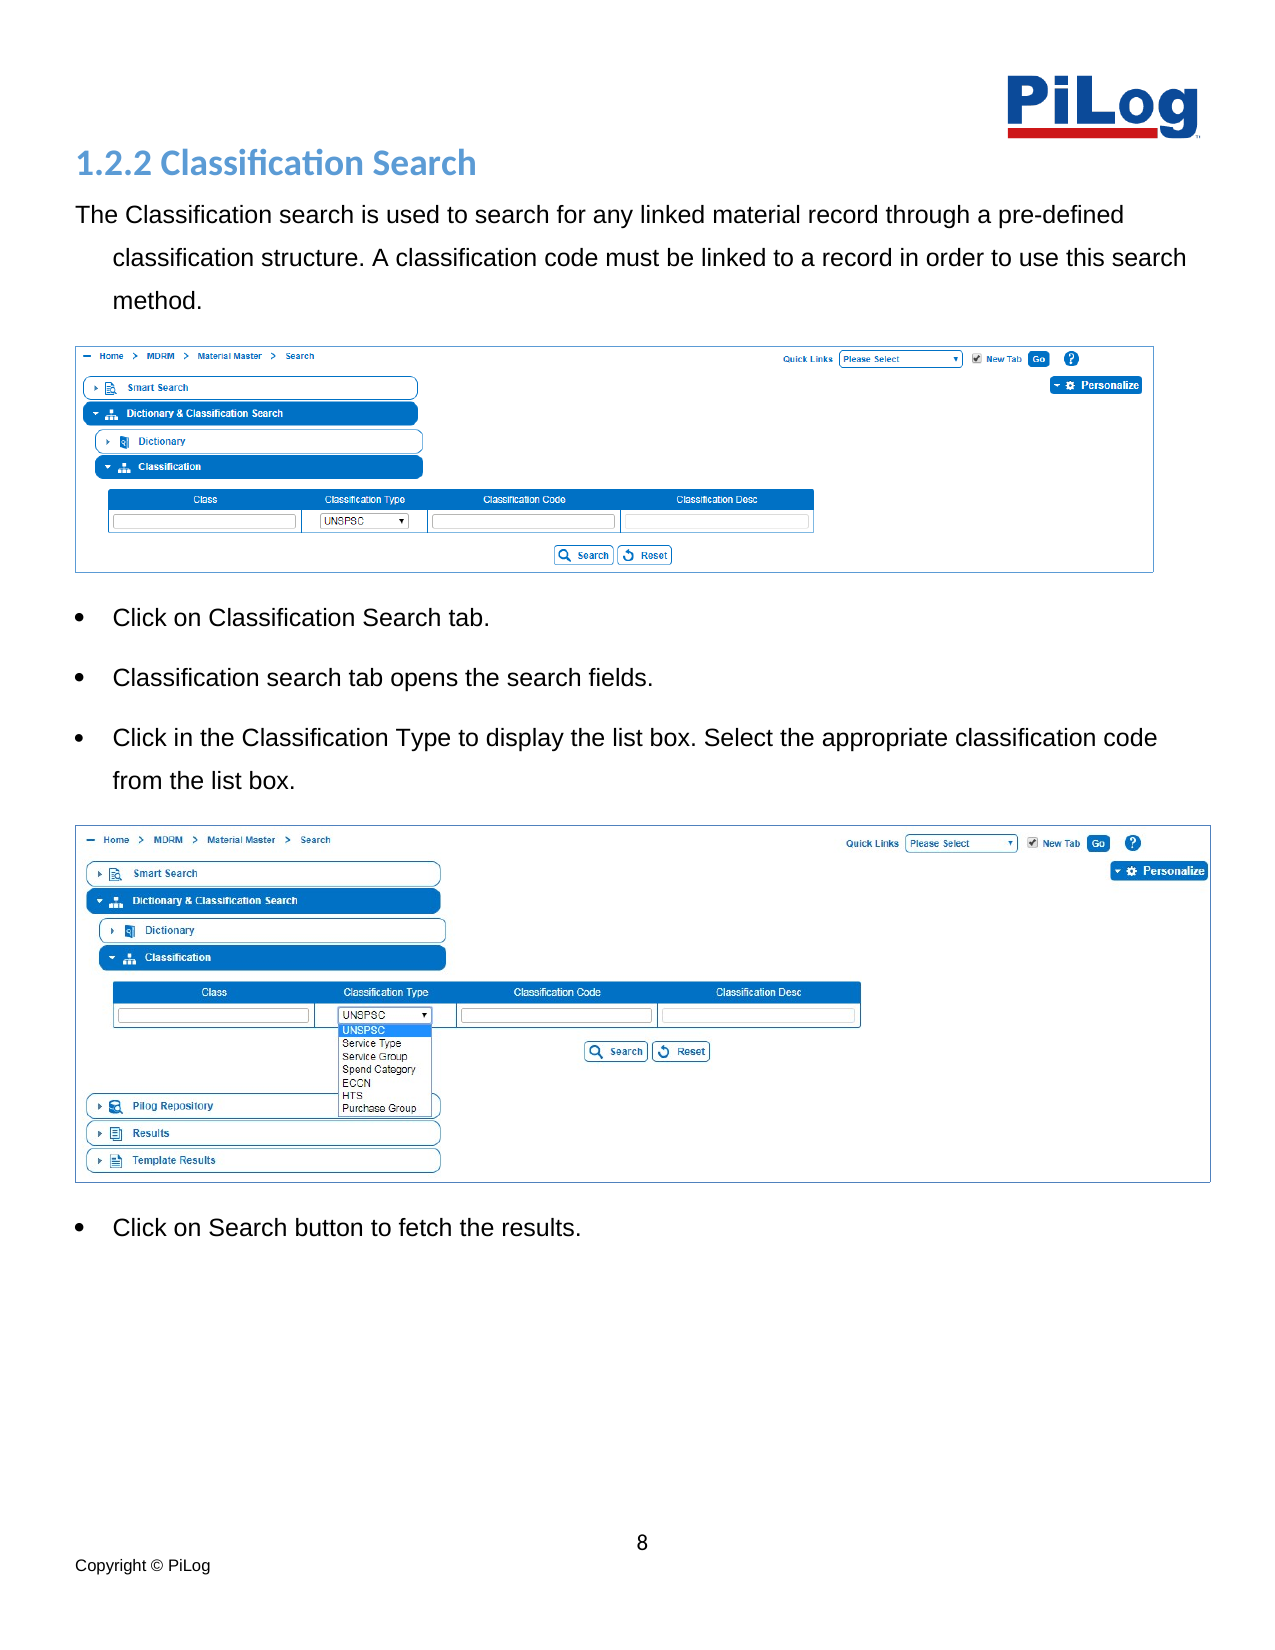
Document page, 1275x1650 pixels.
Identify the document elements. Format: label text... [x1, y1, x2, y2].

subtitle 1.2.2 Classification Search [75, 139, 1200, 185]
list Click in the Classification Type to display the list box. Select the appropriate classification code from the list box. [75, 722, 1200, 794]
text The Classification search is used to search for any linked material record through a pre-defined classification structure. A classification code must be linked to a record in order to use this search method. [75, 200, 1200, 315]
picture [76, 347, 1153, 572]
picture [76, 826, 1210, 1182]
list Classification search tab opens the search fields. [75, 663, 1200, 691]
list Click on Classification Search tab. [75, 603, 1200, 632]
list Click on Search button to fetch the results. [75, 1213, 1200, 1242]
picture [1007, 75, 1200, 139]
